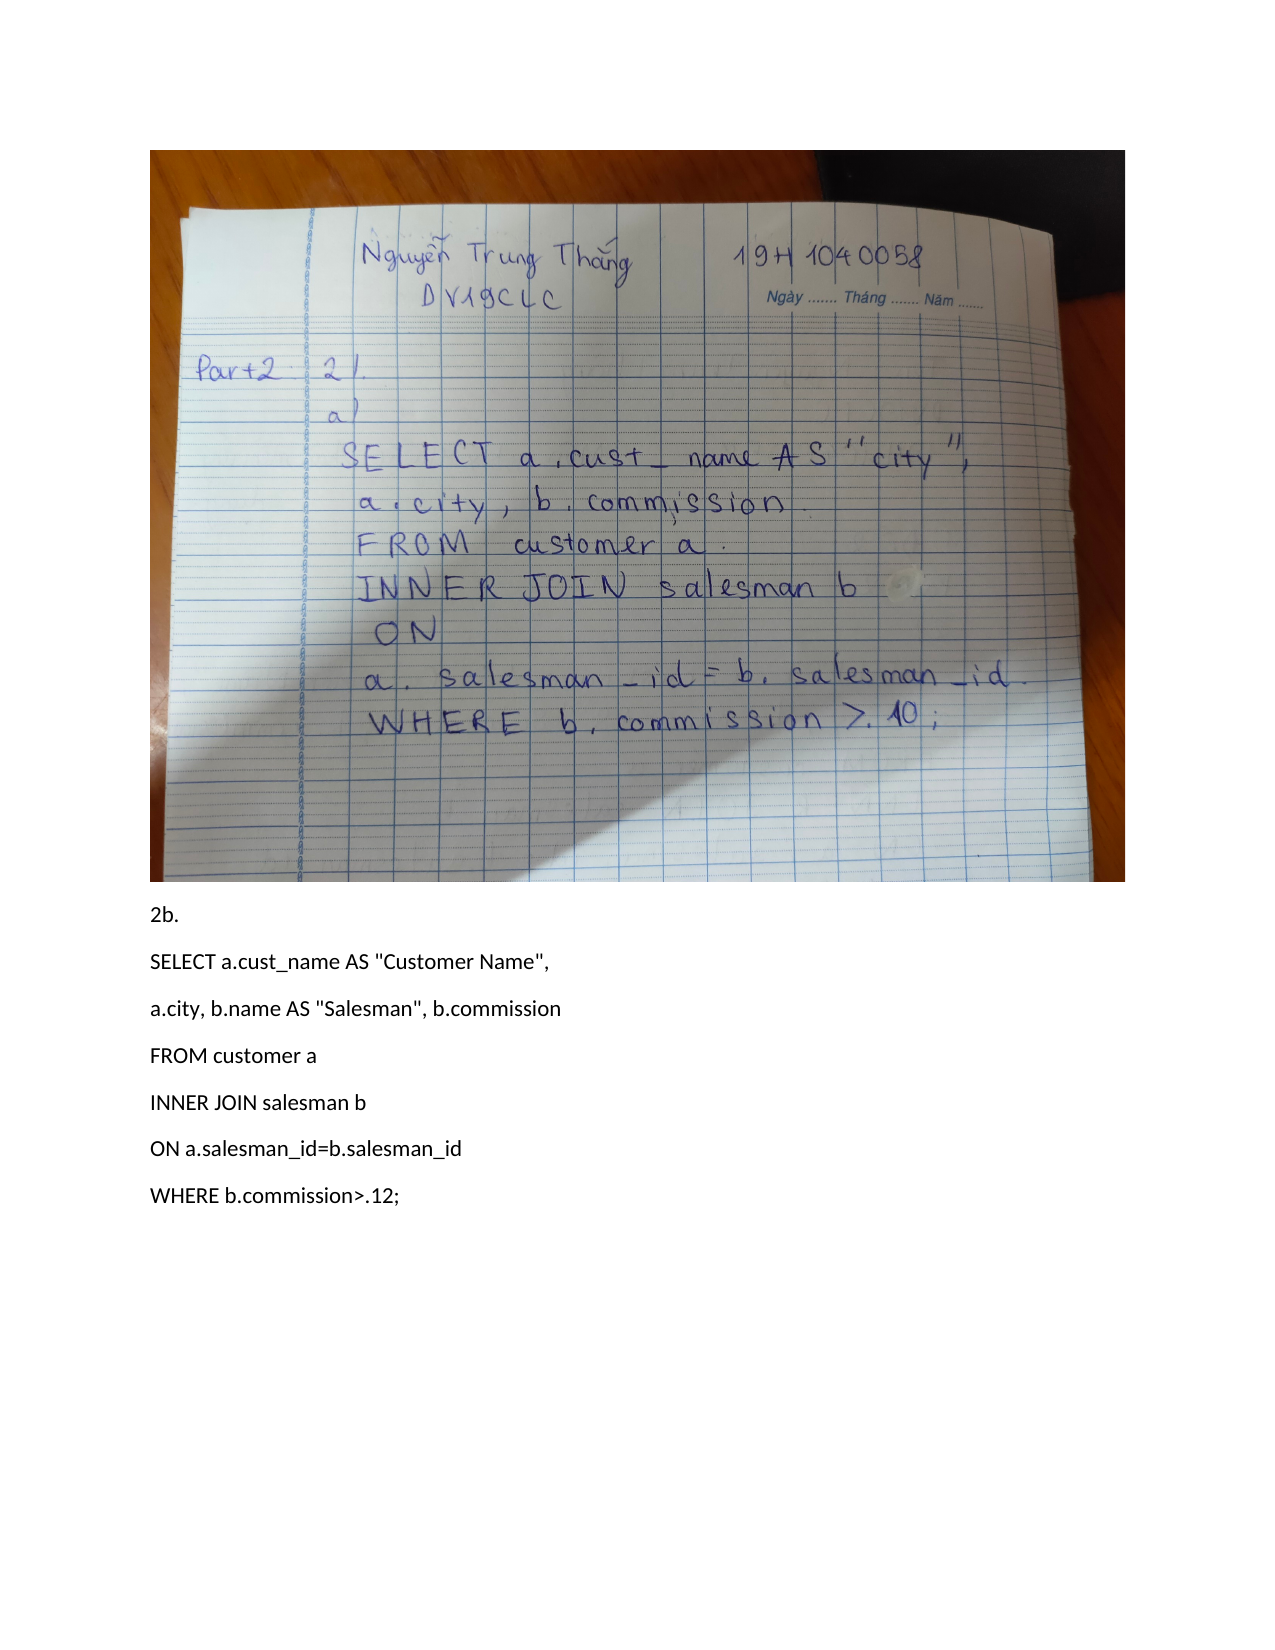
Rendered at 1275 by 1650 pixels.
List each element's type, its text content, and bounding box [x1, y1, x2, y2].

text 2b. [150, 900, 1125, 928]
picture [150, 150, 1125, 882]
text a.city, b.name AS "Salesman", b.commission [150, 994, 1125, 1022]
text FROM customer a [150, 1041, 1125, 1069]
text INNER JOIN salesman b [150, 1088, 1125, 1116]
text SELECT a.cust_name AS "Customer Name", [150, 947, 1125, 975]
text ON a.salesman_id=b.salesman_id [150, 1134, 1125, 1162]
text WHERE b.commission>.12; [150, 1181, 1125, 1209]
